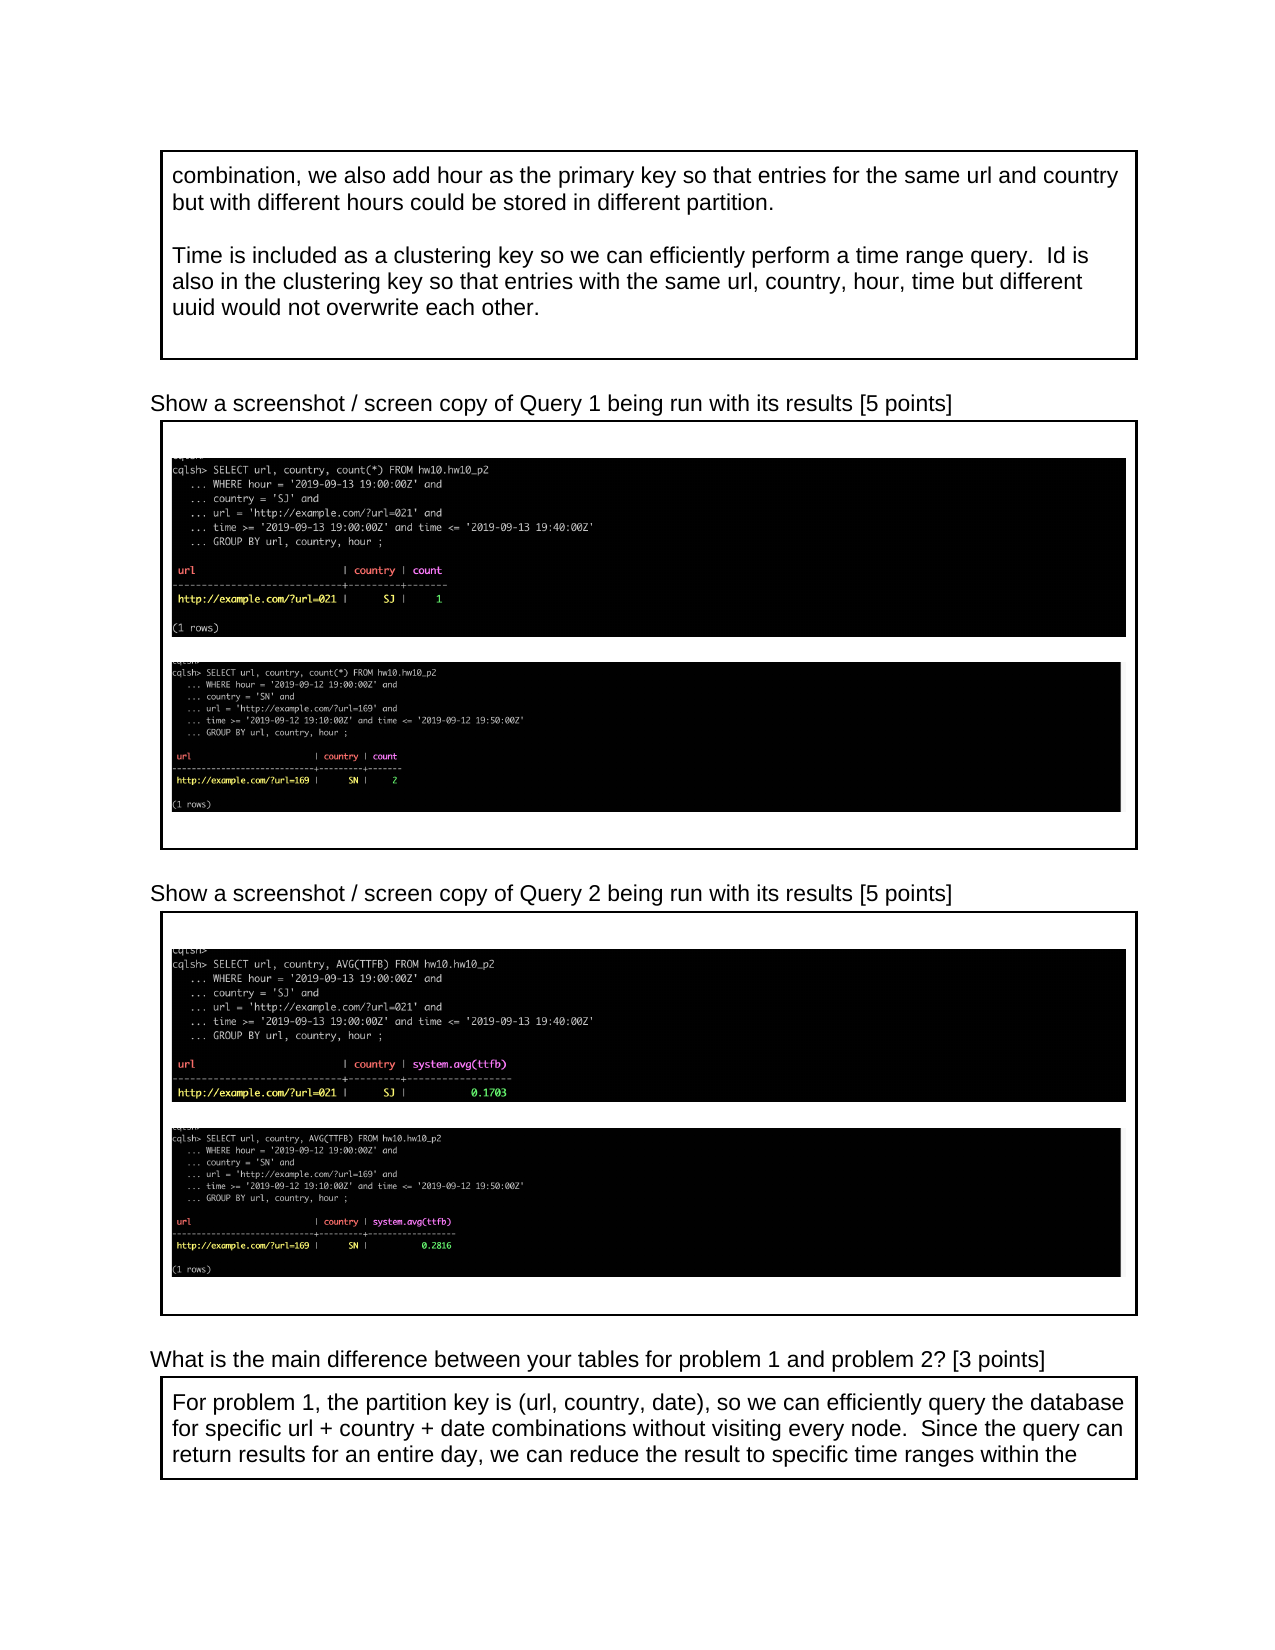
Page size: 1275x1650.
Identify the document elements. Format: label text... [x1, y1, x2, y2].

picture [171, 458, 1126, 637]
text What is the main difference between your tables for problem 1 and problem 2? [3 points] [150, 1346, 1125, 1372]
picture [171, 1128, 1126, 1277]
picture [171, 662, 1126, 812]
table_header [163, 913, 1135, 1314]
text Show a screenshot / screen copy of Query 2 being run with its results [5 points] [150, 880, 1125, 907]
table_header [163, 152, 1135, 357]
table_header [163, 1378, 1135, 1478]
table_header [163, 422, 1135, 848]
picture [171, 949, 1126, 1102]
text Show a screenshot / screen copy of Query 1 being run with its results [5 points] [150, 390, 1125, 416]
